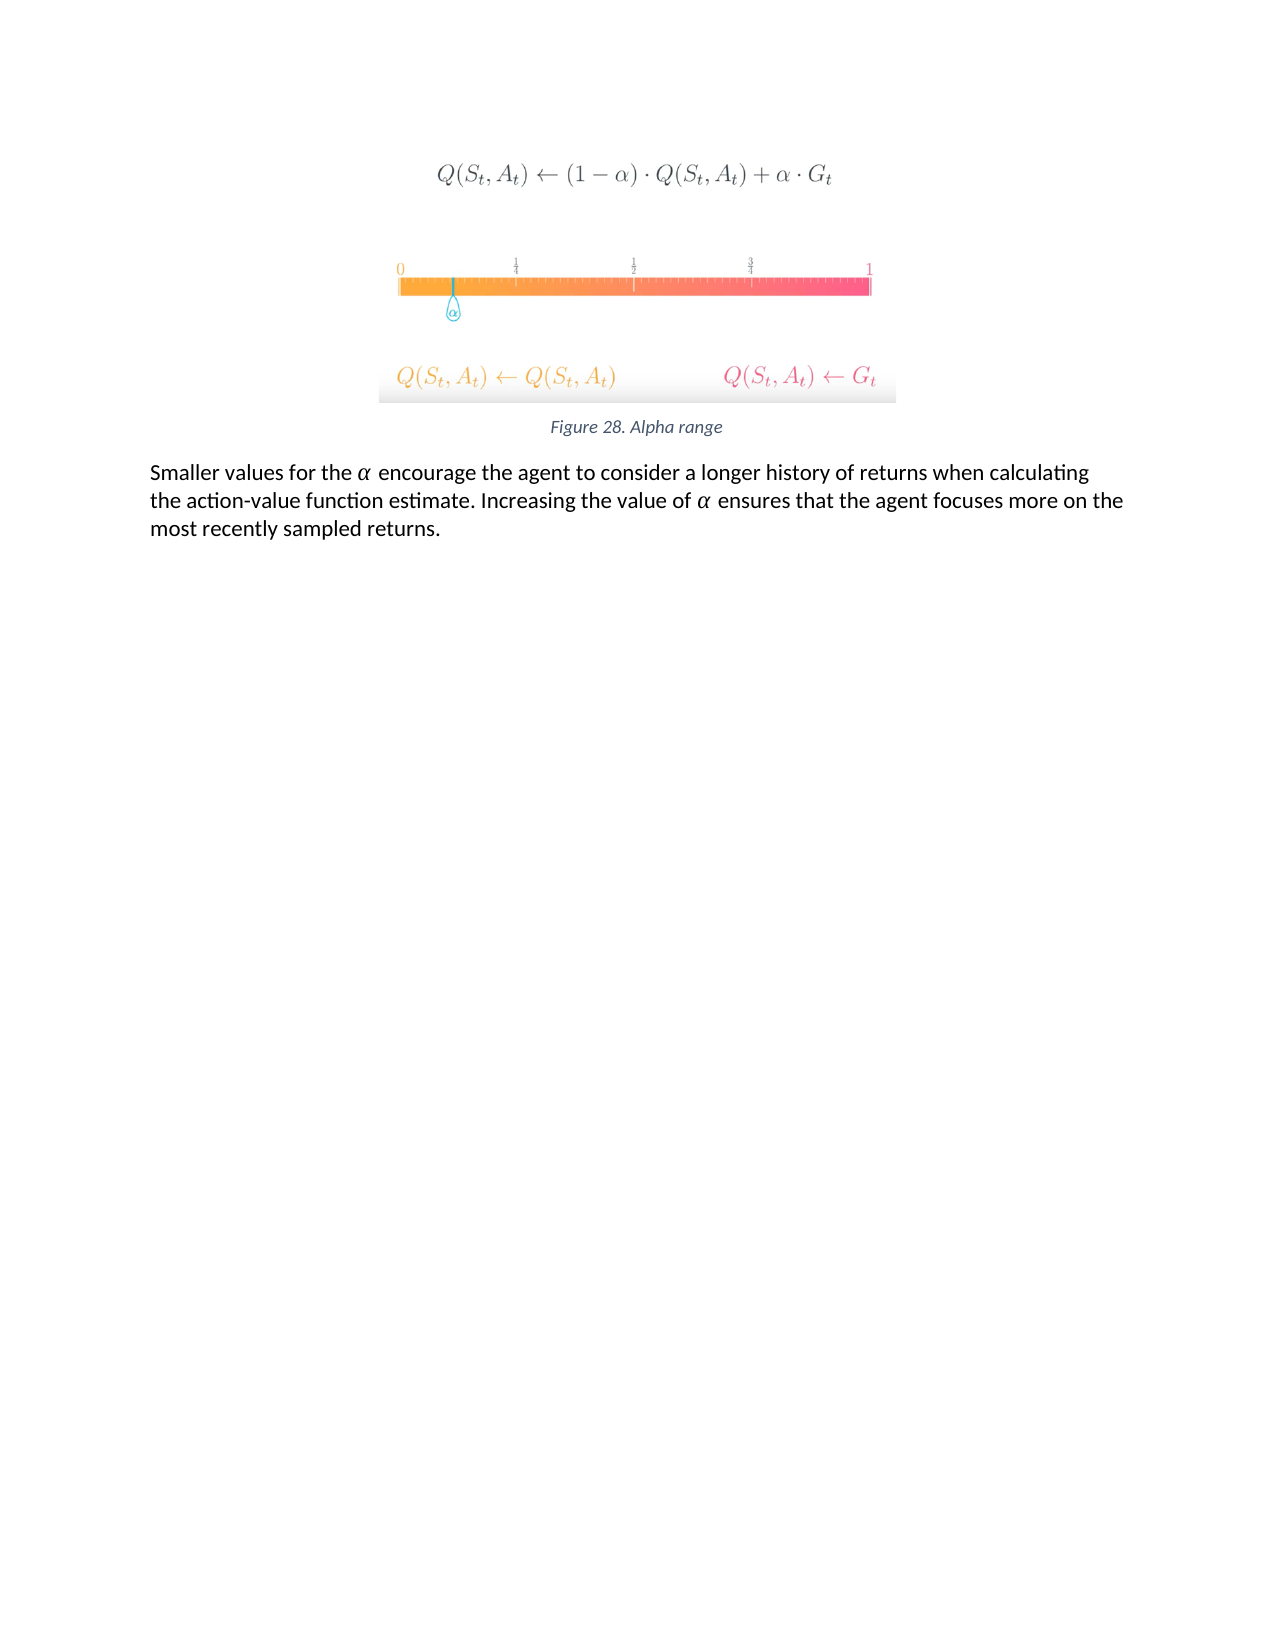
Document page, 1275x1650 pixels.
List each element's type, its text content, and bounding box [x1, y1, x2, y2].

picture [378, 150, 897, 403]
text Figure 28. Alpha range [150, 415, 1125, 438]
text Smaller values for the encourage the agent to consider a longer history of returns when calculating the action-value function estimate. Increasing the value of ensures that the agent focuses more on the most recently sampled returns. [150, 458, 1125, 543]
